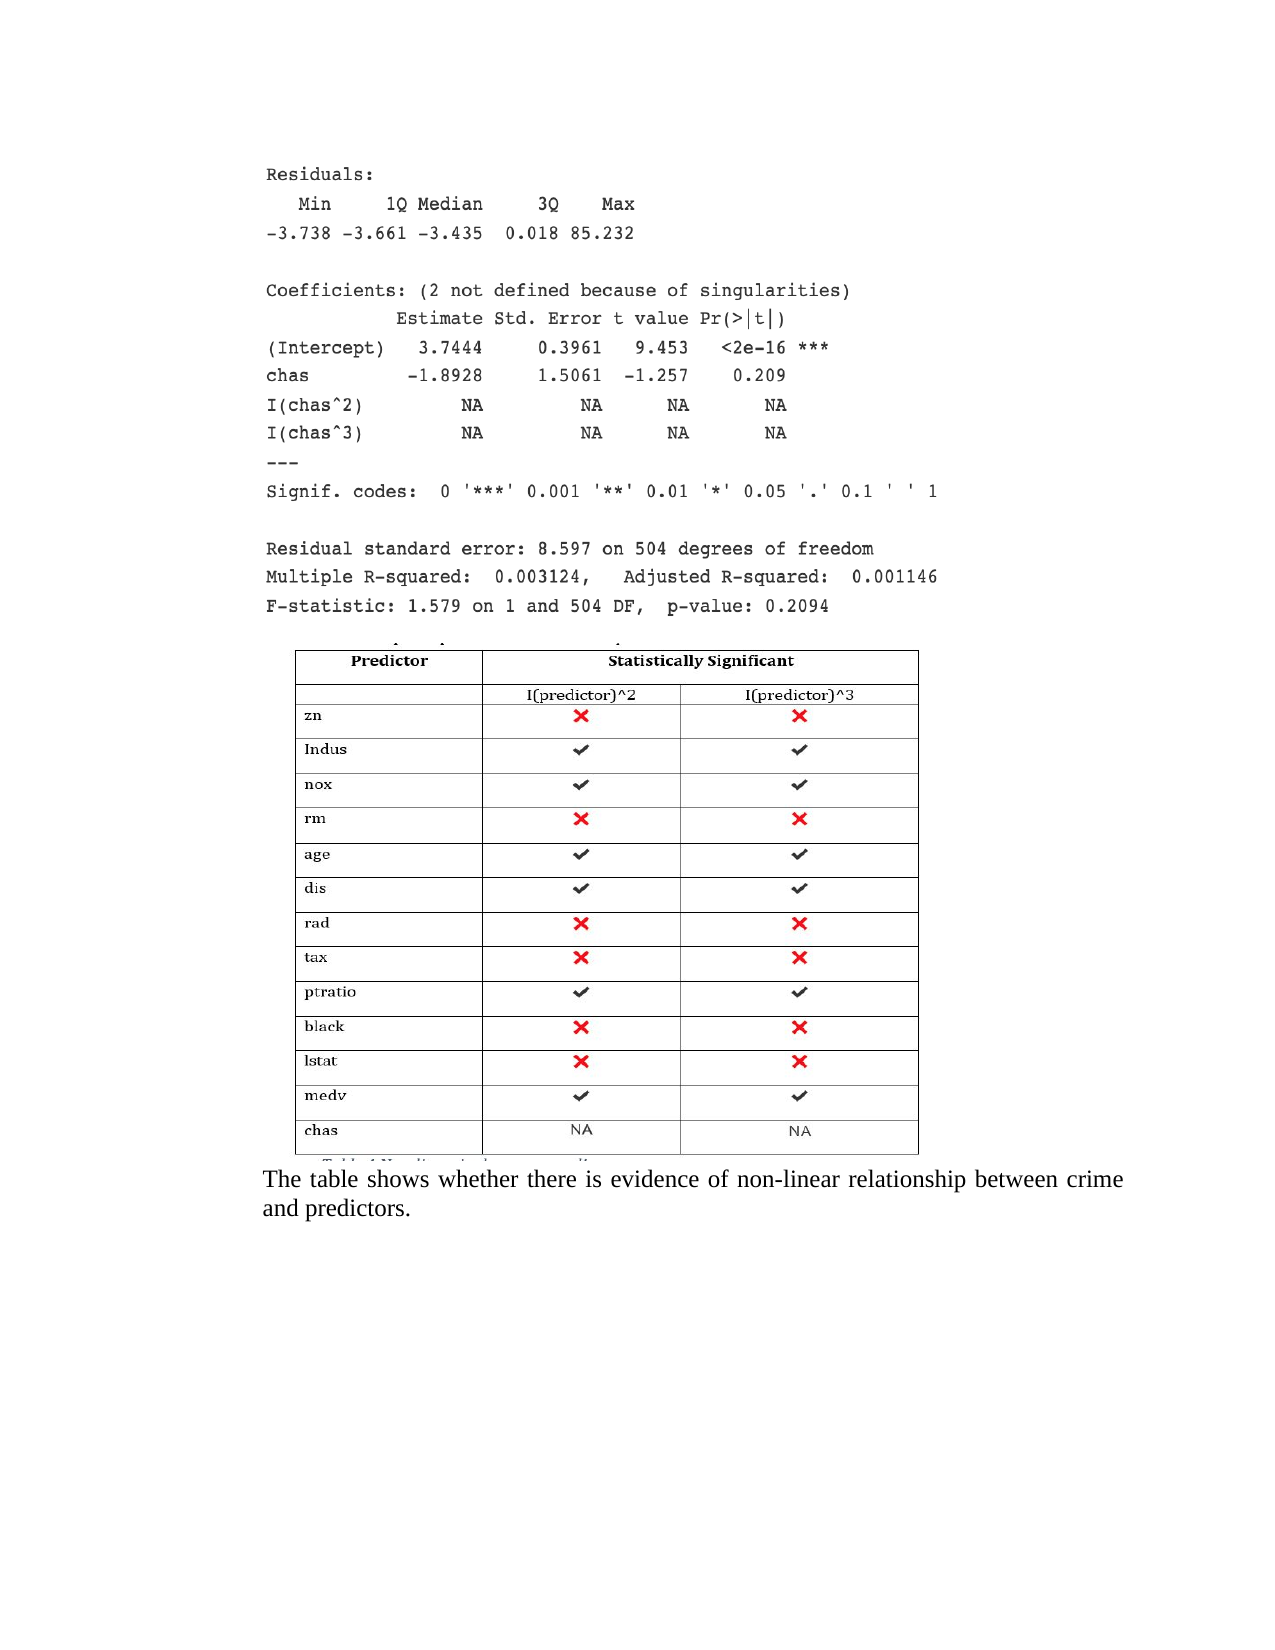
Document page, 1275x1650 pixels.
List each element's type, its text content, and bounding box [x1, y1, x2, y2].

picture [262, 150, 987, 1165]
list The table shows whether there is evidence of non-linear relationship between crime and predictors. [262, 1164, 1125, 1222]
